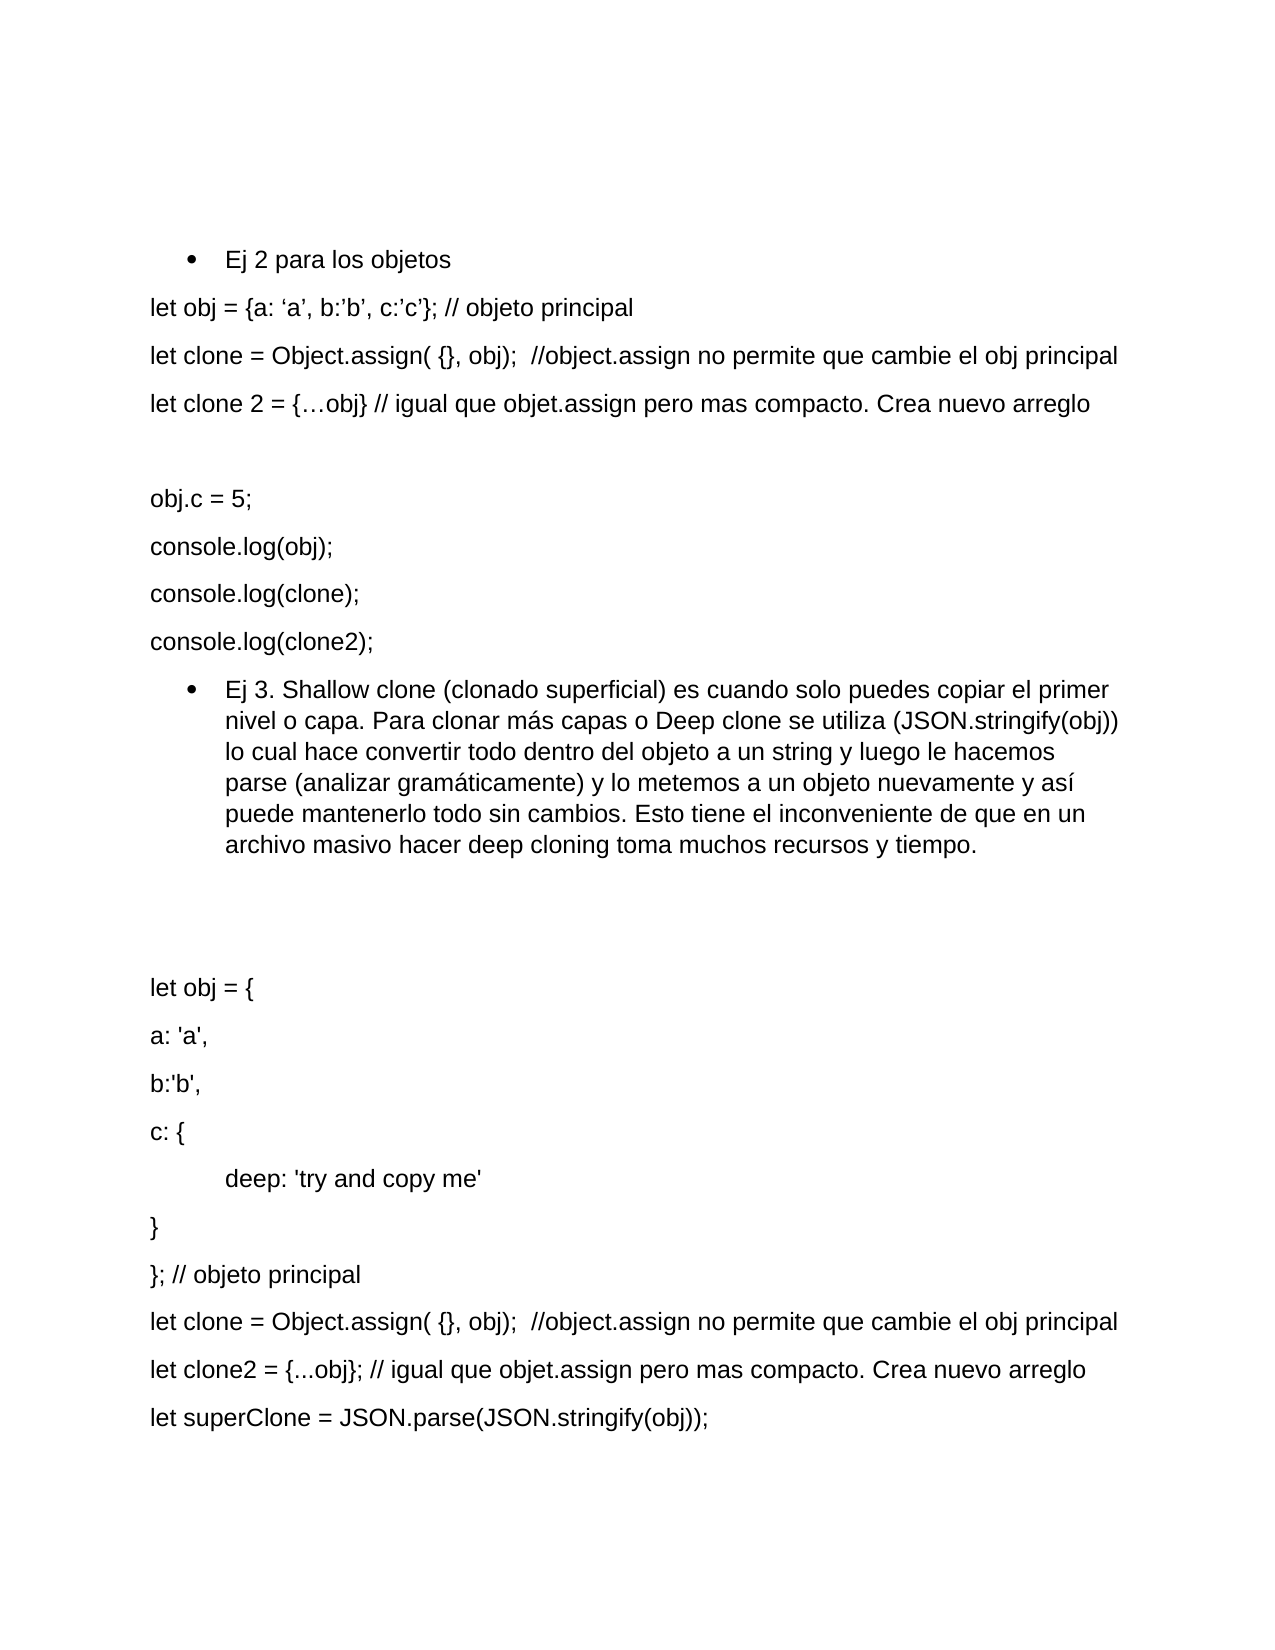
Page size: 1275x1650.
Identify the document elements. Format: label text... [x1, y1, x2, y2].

text console.log(obj); [150, 532, 1125, 561]
text a: 'a', [150, 1021, 1125, 1050]
text b:'b', [150, 1069, 1125, 1097]
text let clone = Object.assign( {}, obj); //object.assign no permite que cambie el obj principal [150, 341, 1125, 370]
text console.log(clone2); [150, 627, 1125, 656]
text let superClone = JSON.parse(JSON.stringify(obj)); [150, 1403, 1125, 1431]
text deep: 'try and copy me' [150, 1164, 1125, 1193]
text obj.c = 5; [150, 484, 1125, 513]
list Ej 3. Shallow clone (clonado superficial) es cuando solo puedes copiar el primer nivel o capa. Para clonar más capas o Deep clone se utiliza (JSON.stringify(obj)) lo cual hace convertir todo dentro del objeto a un string y luego le hacemos parse (analizar gramáticamente) y lo metemos a un objeto nuevamente y así puede mantenerlo todo sin cambios. Esto tiene el inconveniente de que en un archivo masivo hacer deep cloning toma muchos recursos y tiempo. [187, 675, 1125, 859]
text let obj = { [150, 973, 1125, 1002]
text c: { [150, 1116, 1125, 1145]
text } [150, 1212, 1125, 1241]
text let clone2 = {...obj}; // igual que objet.assign pero mas compacto. Crea nuevo arreglo [150, 1355, 1125, 1384]
text let clone = Object.assign( {}, obj); //object.assign no permite que cambie el obj principal [150, 1307, 1125, 1336]
list Ej 2 para los objetos [187, 245, 1125, 274]
text let obj = {a: ‘a’, b:’b’, c:’c’}; // objeto principal [150, 293, 1125, 322]
text }; // objeto principal [150, 1259, 1125, 1288]
text console.log(clone); [150, 579, 1125, 608]
text let clone 2 = {…obj} // igual que objet.assign pero mas compacto. Crea nuevo arreglo [150, 389, 1125, 417]
